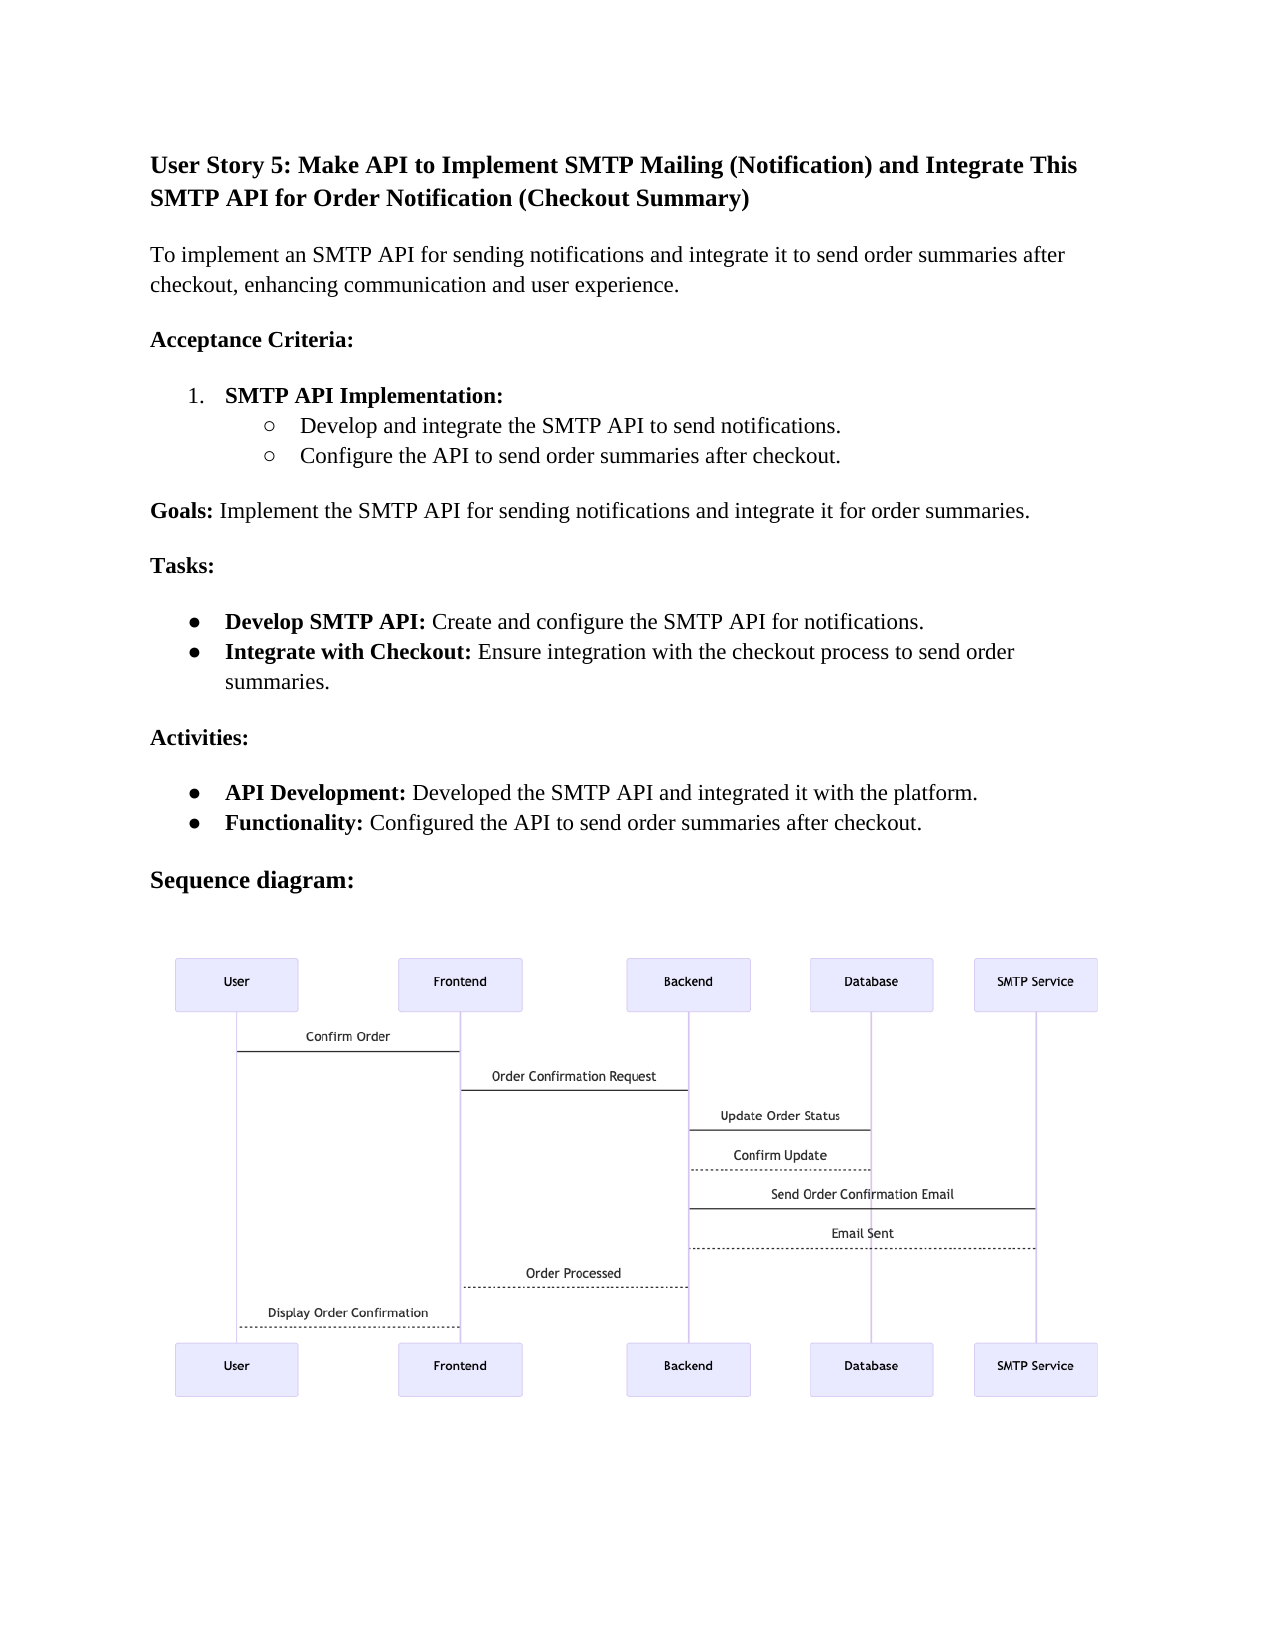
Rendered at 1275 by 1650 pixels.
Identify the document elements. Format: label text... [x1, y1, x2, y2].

list SMTP API Implementation: [187, 382, 1125, 408]
text User Story 5: Make API to Implement SMTP Mailing (Notification) and Integrate This SMTP API for Order Notification (Checkout Summary) [150, 150, 1125, 212]
list Develop SMTP API: Create and configure the SMTP API for notifications. [187, 608, 1125, 634]
picture [150, 922, 1125, 1423]
list Develop and integrate the SMTP API to send notifications. [262, 412, 1125, 438]
text To implement an SMTP API for sending notifications and integrate it to send order summaries after checkout, enhancing communication and user experience. [150, 241, 1125, 298]
list Configure the API to send order summaries after checkout. [262, 442, 1125, 468]
text Goals: Implement the SMTP API for sending notifications and integrate it for order summaries. [150, 497, 1125, 524]
text Sequence diagram: [150, 865, 1125, 893]
list API Development: Developed the SMTP API and integrated it with the platform. [187, 779, 1125, 805]
text Acceptance Criteria: [150, 326, 1125, 353]
list Functionality: Configured the API to send order summaries after checkout. [187, 809, 1125, 836]
list Integrate with Checkout: Ensure integration with the checkout process to send order summaries. [187, 638, 1125, 695]
text Activities: [150, 724, 1125, 750]
text Tasks: [150, 552, 1125, 579]
